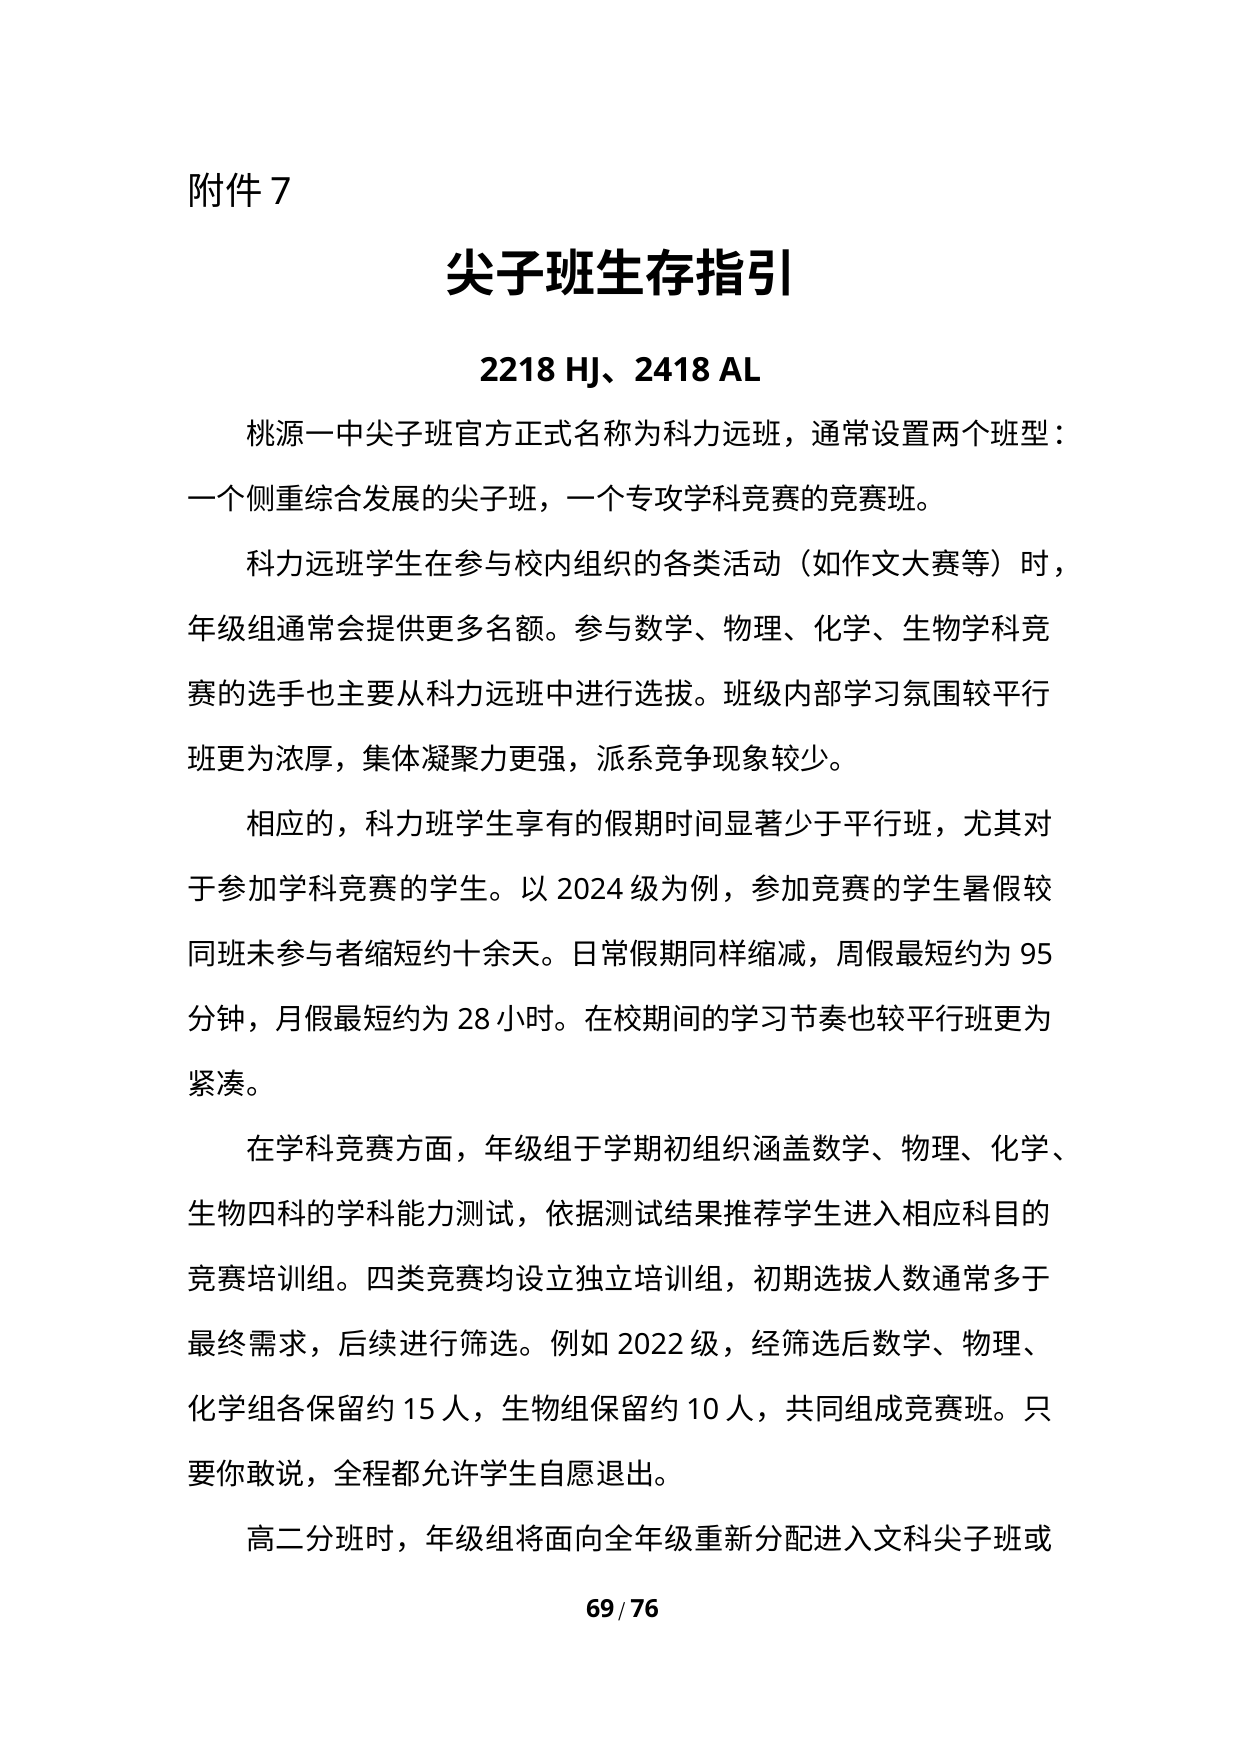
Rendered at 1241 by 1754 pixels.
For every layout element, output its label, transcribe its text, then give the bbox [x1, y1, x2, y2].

text 附件7 [187, 156, 1053, 221]
text 桃源一中尖子班官方正式名称为科力远班，通常设置两个班型：一个侧重综合发展的尖子班，一个专攻学科竞赛的竞赛班。 [187, 399, 1053, 529]
text 在学科竞赛方面，年级组于学期初组织涵盖数学、物理、化学、生物四科的学科能力测试，依据测试结果推荐学生进入相应科目的竞赛培训组。四类竞赛均设立独立培训组，初期选拔人数通常多于最终需求，后续进行筛选。例如2022级，经筛选后数学、物理、化学组各保留约15人，生物组保留约10人，共同组成竞赛班。只要你敢说，全程都允许学生自愿退出。 [187, 1114, 1053, 1504]
text 2218 HJ、2418 AL [187, 334, 1053, 399]
text 相应的，科力班学生享有的假期时间显著少于平行班，尤其对于参加学科竞赛的学生。以2024级为例，参加竞赛的学生暑假较同班未参与者缩短约十余天。日常假期同样缩减，周假最短约为95分钟，月假最短约为28小时。在校期间的学习节奏也较平行班更为紧凑。 [187, 789, 1053, 1114]
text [187, 1504, 1053, 1569]
text 科力远班学生在参与校内组织的各类活动（如作文大赛等）时，年级组通常会提供更多名额。参与数学、物理、化学、生物学科竞赛的选手也主要从科力远班中进行选拔。班级内部学习氛围较平行班更为浓厚，集体凝聚力更强，派系竞争现象较少。 [187, 529, 1053, 789]
text 尖子班生存指引 [187, 221, 1053, 318]
